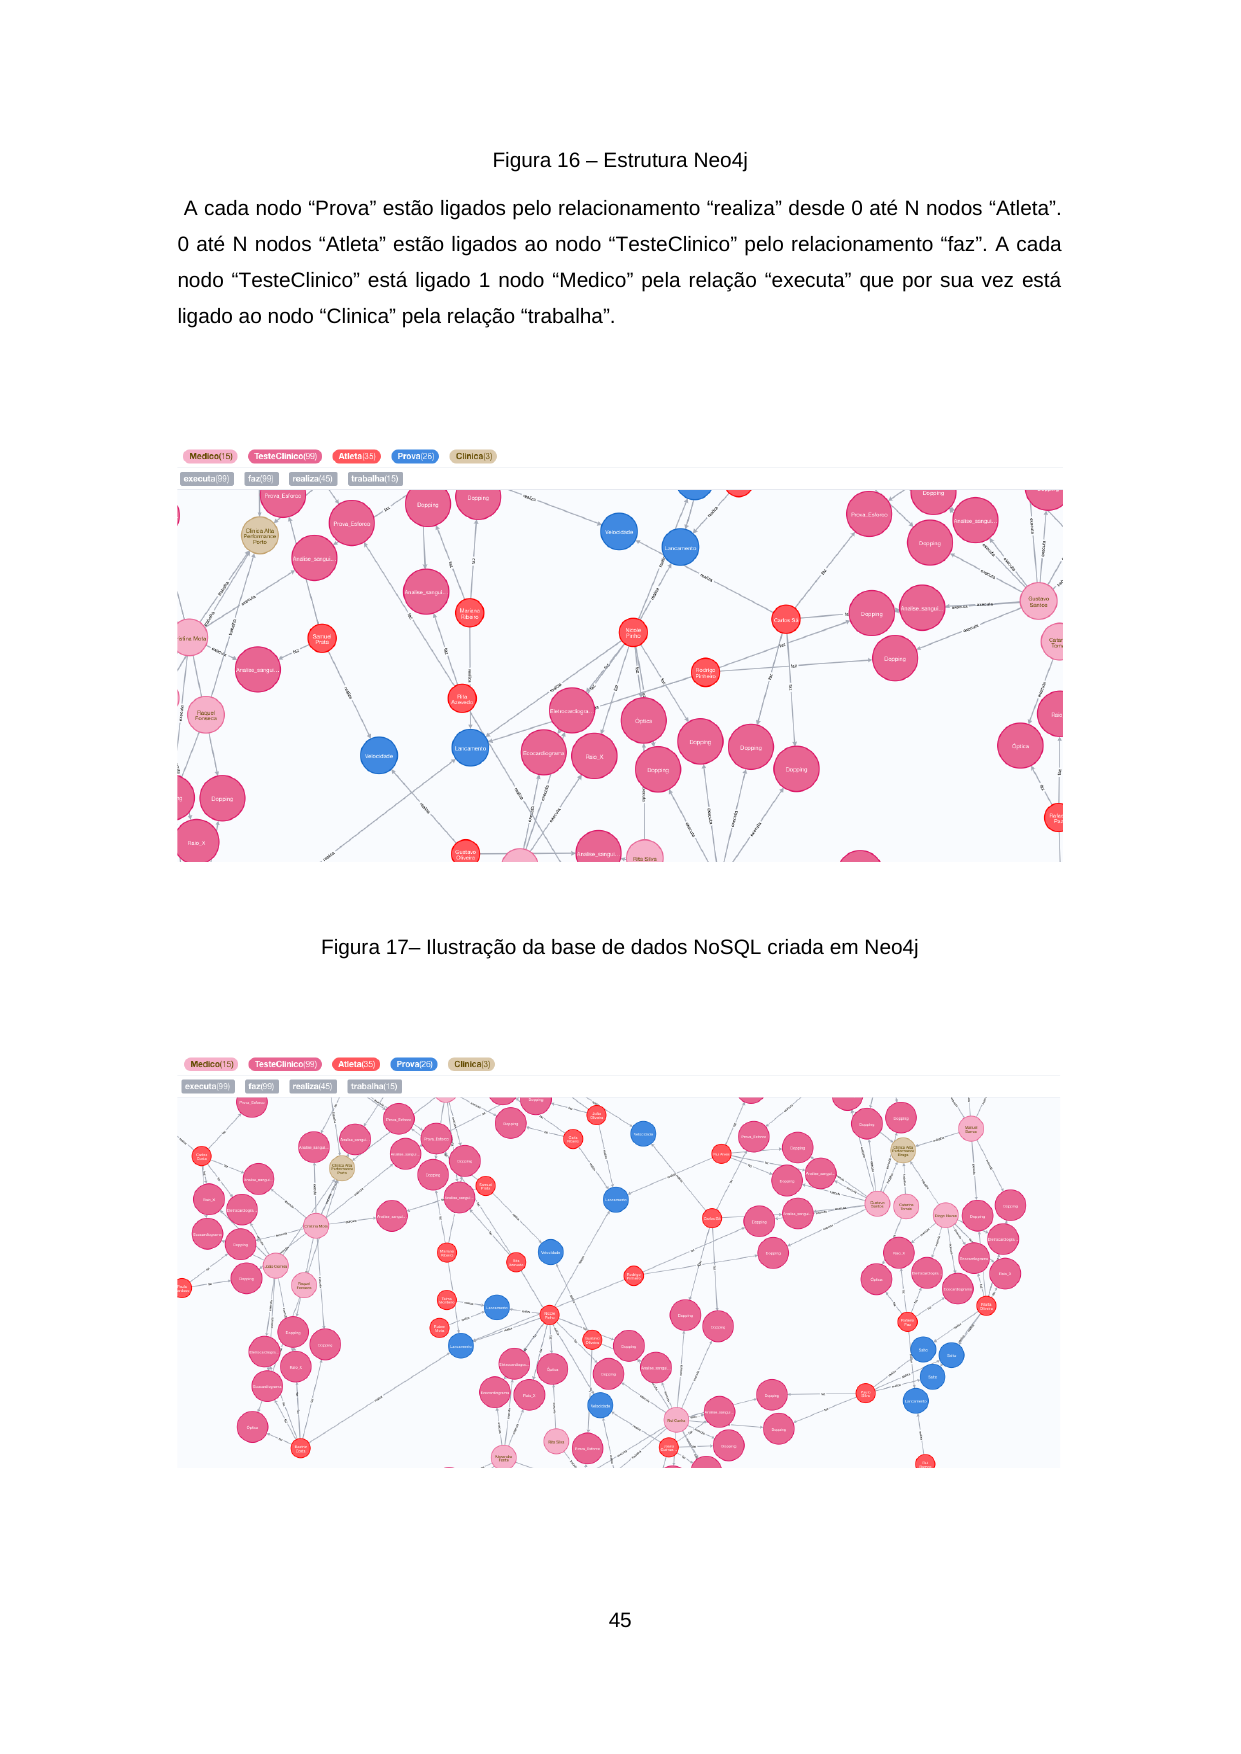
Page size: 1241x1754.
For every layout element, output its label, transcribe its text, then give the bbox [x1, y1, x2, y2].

text A cada nodo “Prova” estão ligados pelo relacionamento “realiza” desde 0 até N nodos “Atleta”. 0 até N nodos “Atleta” estão ligados ao nodo “TesteClinico” pelo relacionamento “faz”. A cada nodo “TesteClinico” está ligado 1 nodo “Medico” pela relação “executa” que por sua vez está ligado ao nodo “Clinica” pela relação “trabalha”. [177, 196, 1063, 328]
text Figura 17– Ilustração da base de dados NoSQL criada em Neo4j [177, 935, 1063, 959]
picture [177, 447, 1063, 862]
picture [177, 1055, 1060, 1468]
text Figura 16 – Estrutura Neo4j [177, 148, 1063, 172]
